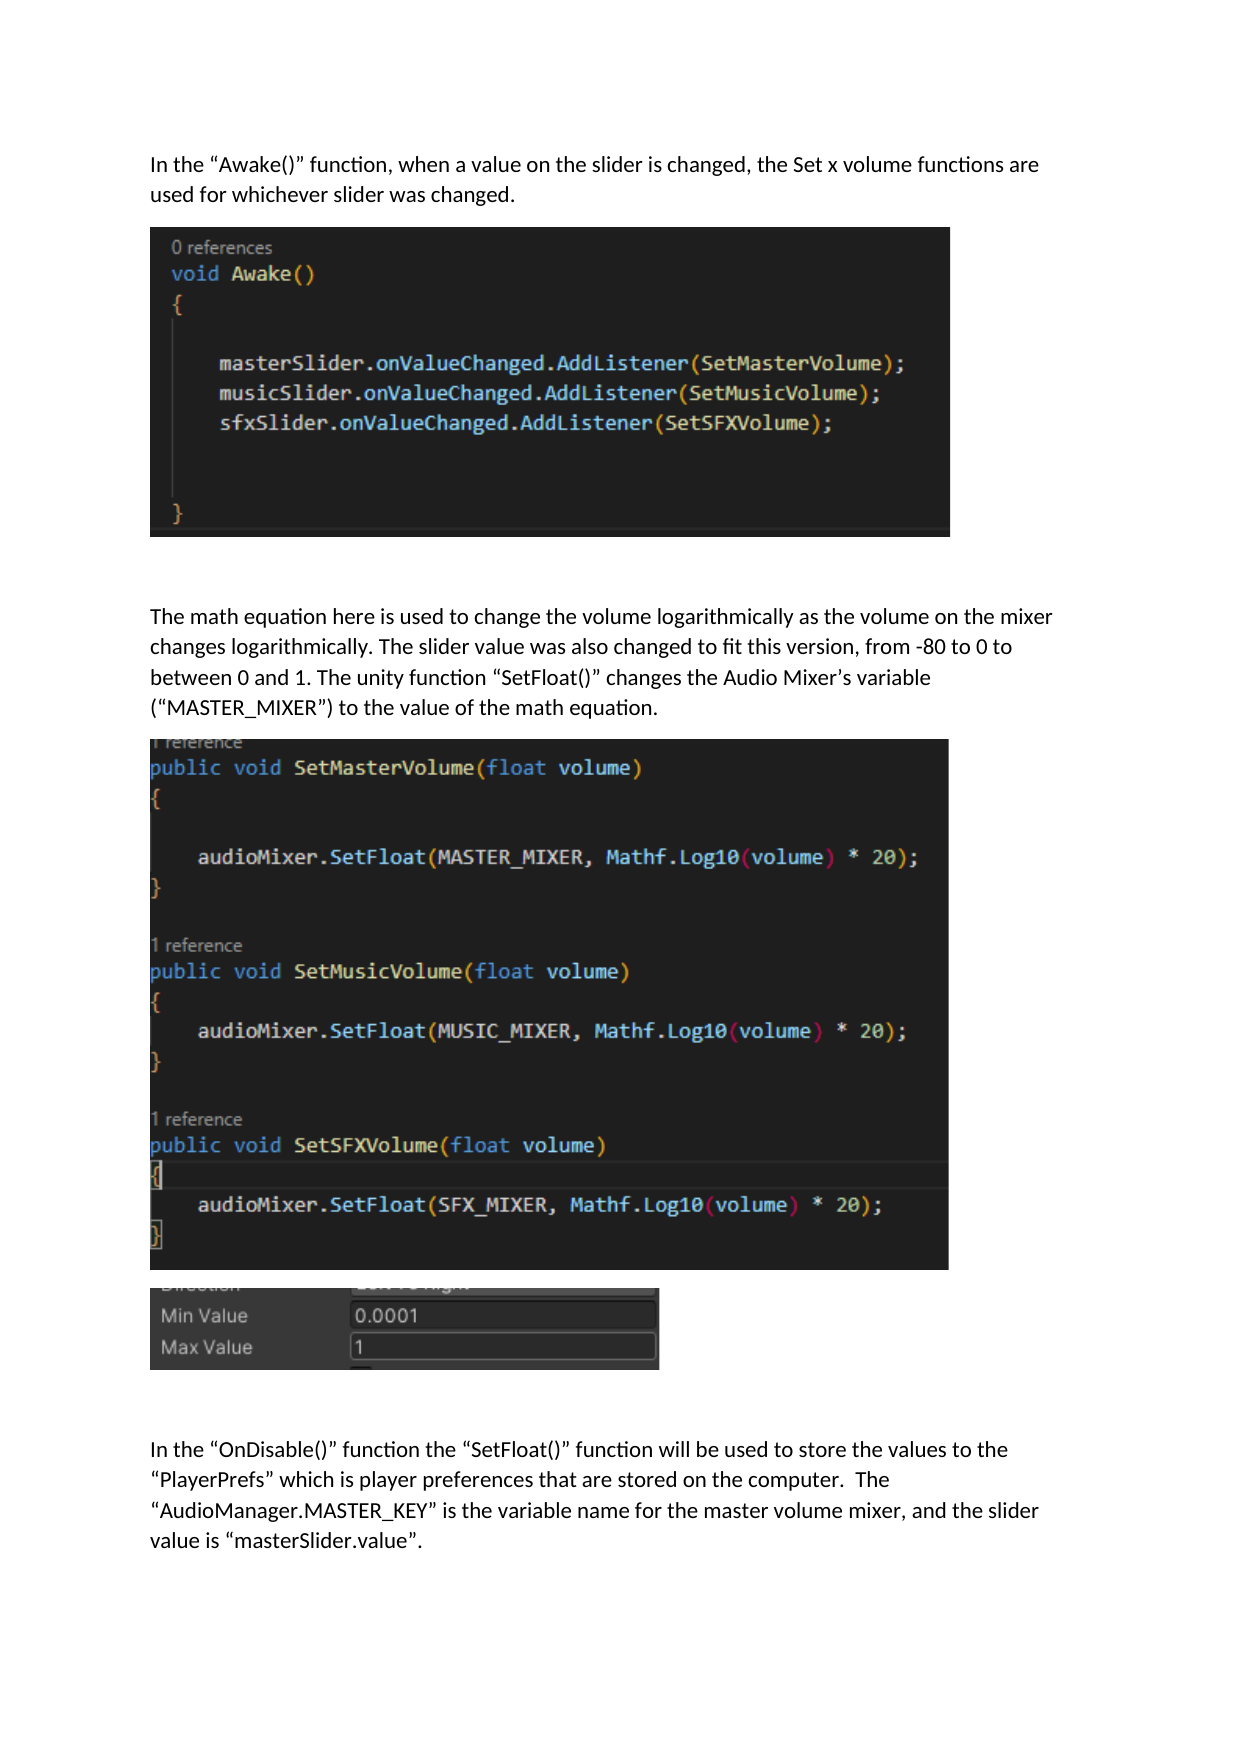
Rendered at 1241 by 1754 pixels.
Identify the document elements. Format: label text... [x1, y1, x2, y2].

text In the “OnDisable()” function the “SetFloat()” function will be used to store the values to the “PlayerPrefs” which is player preferences that are stored on the computer. The “AudioManager.MASTER_KEY” is the variable name for the master volume mixer, and the slider value is “masterSlider.value”. [150, 1435, 1090, 1554]
picture [150, 227, 951, 537]
picture [150, 739, 949, 1270]
text The math equation here is used to change the volume logarithmically as the volume on the mixer changes logarithmically. The slider value was also changed to fit this version, from -80 to 0 to between 0 and 1. The unity function “SetFloat()” changes the Audio Mixer’s variable (“MASTER_MIXER”) to the value of the math equation. [150, 602, 1090, 721]
picture [150, 1288, 660, 1370]
text In the “Awake()” function, when a value on the slider is changed, the Set x volume functions are used for whichever slider was changed. [150, 150, 1090, 208]
